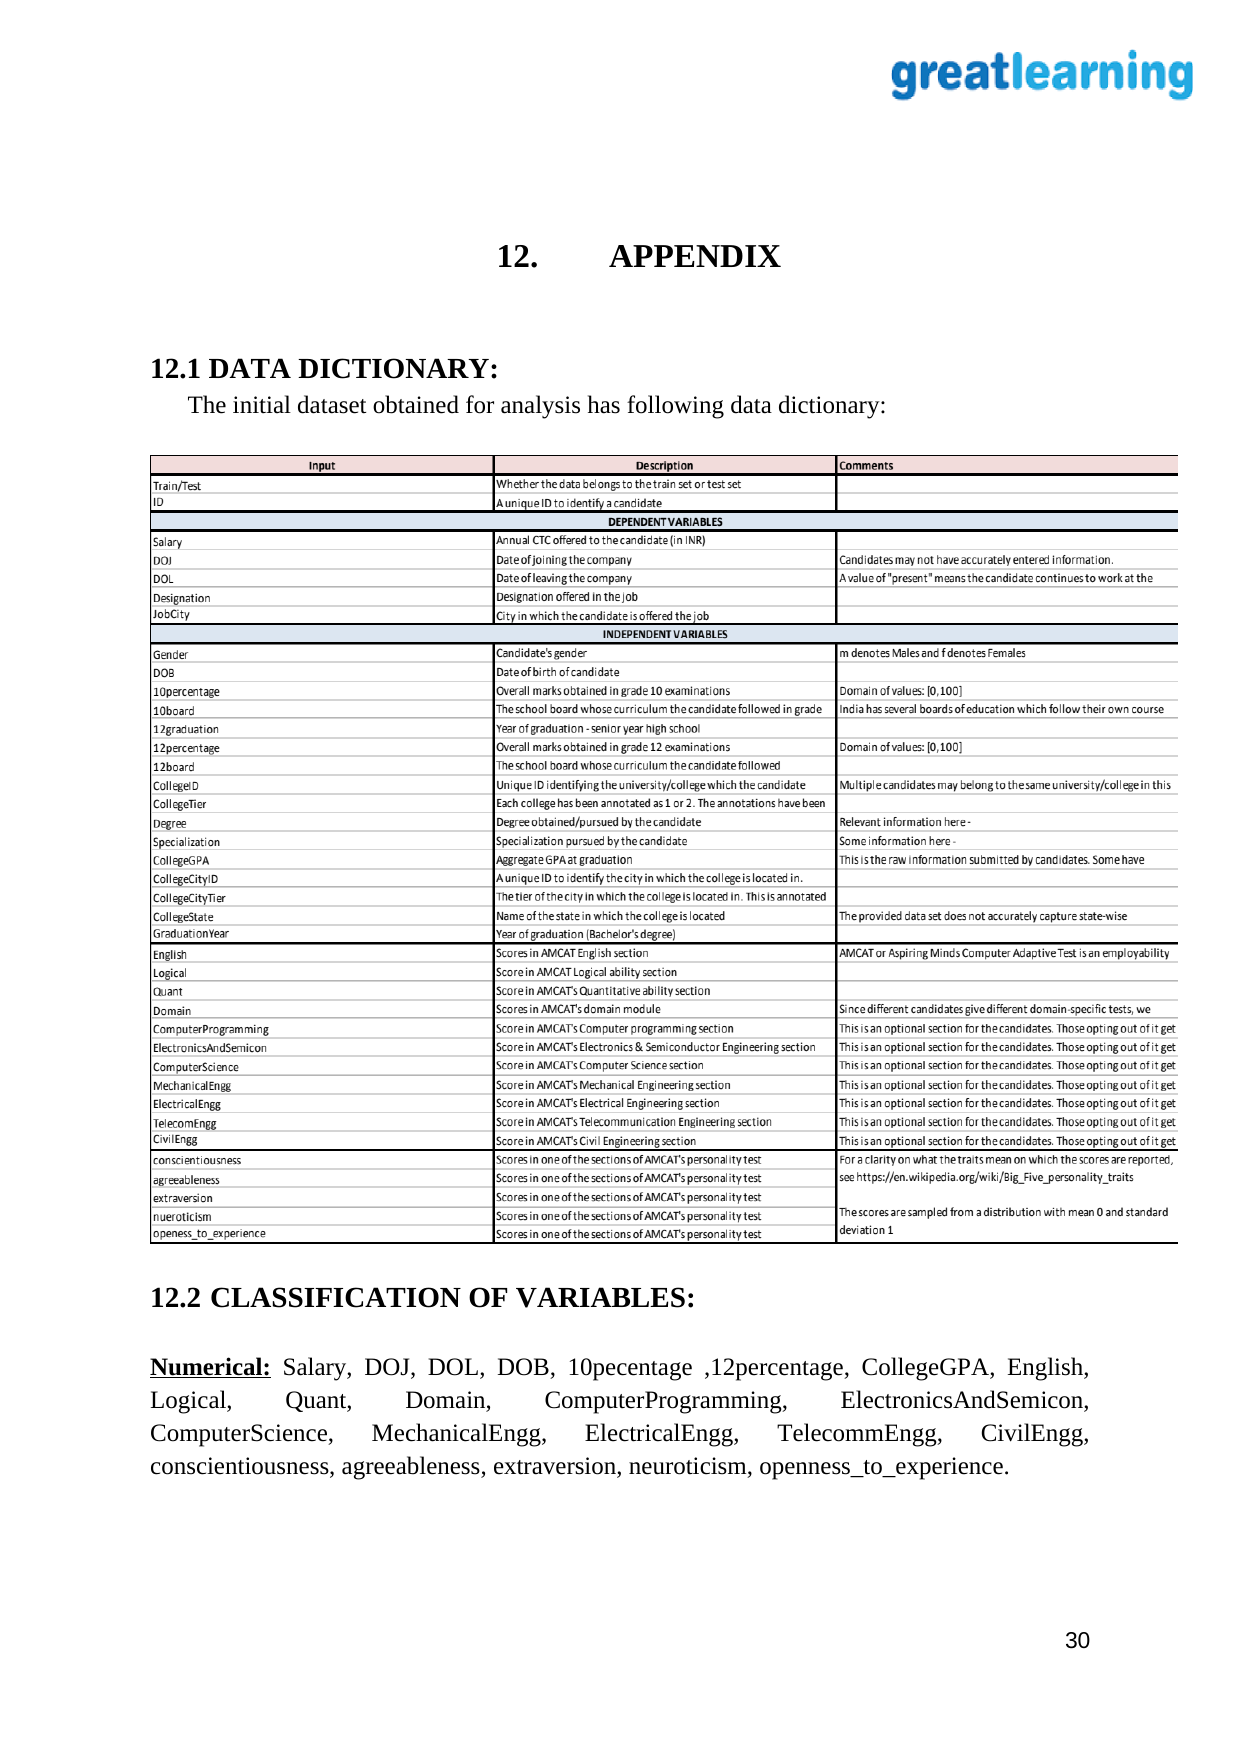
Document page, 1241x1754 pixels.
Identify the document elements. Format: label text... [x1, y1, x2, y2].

list APPENDIX [187, 236, 1090, 274]
text The initial dataset obtained for analysis has following data dictionary: [150, 390, 1090, 418]
picture [881, 37, 1205, 113]
text 12.1 DATA DICTIONARY: [150, 351, 1090, 385]
list CLASSIFICATION OF VARIABLES: [150, 1280, 1090, 1314]
text Numerical: Salary, DOJ, DOL, DOB, 10pecentage ,12percentage, CollegeGPA, English, Logical, Quant, Domain, ComputerProgramming, ElectronicsAndSemicon, ComputerScience, MechanicalEngg, ElectricalEngg, TelecommEngg, CivilEngg, conscientiousness, agreeableness, extraversion, neuroticism, openness_to_experience. [150, 1352, 1090, 1479]
